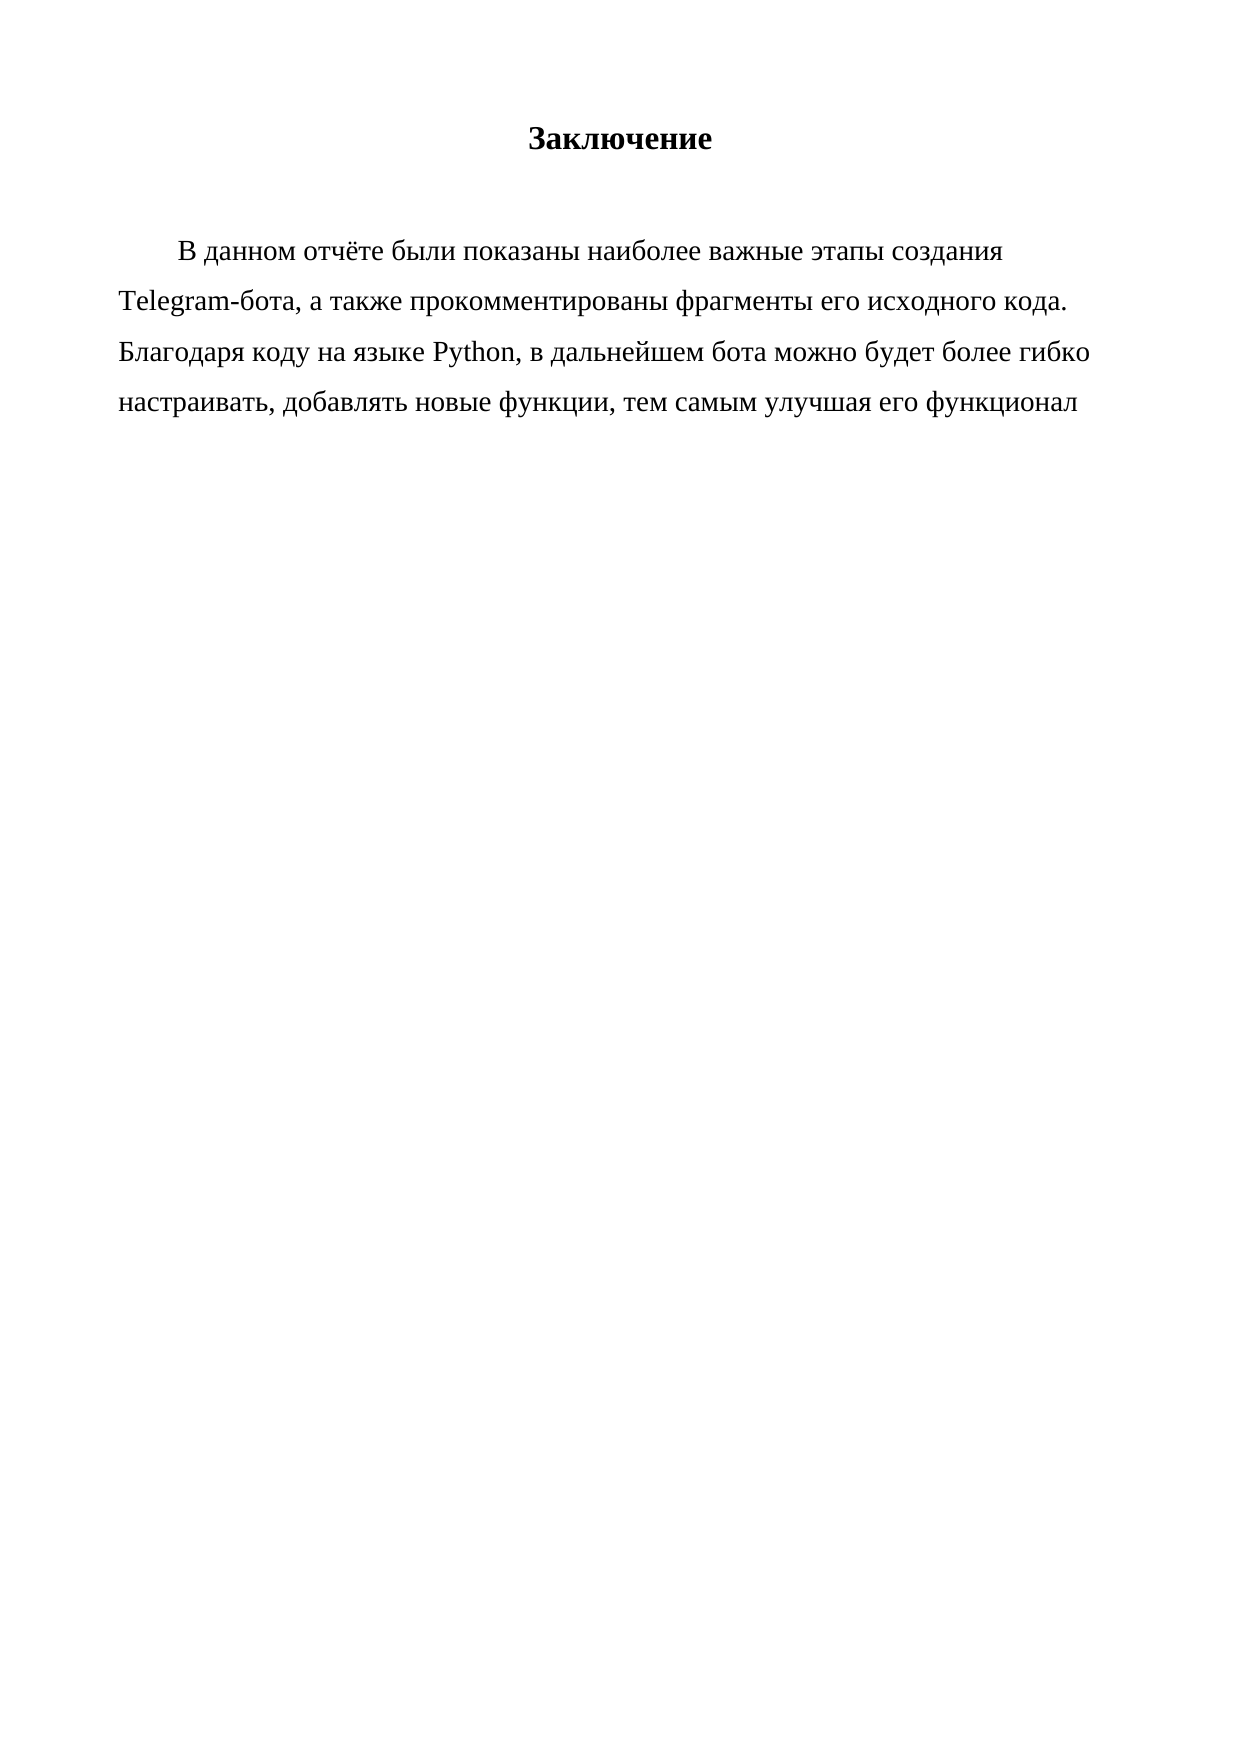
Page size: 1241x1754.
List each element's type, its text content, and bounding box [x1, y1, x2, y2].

text В данном отчёте были показаны наиболее важные этапы создания Telegram-бота, а также прокомментированы фрагменты его исходного кода. Благодаря коду на языке Python, в дальнейшем бота можно будет более гибко настраивать, добавлять новые функции, тем самым улучшая его функционал [118, 233, 1122, 418]
text Заключение [118, 118, 1122, 156]
